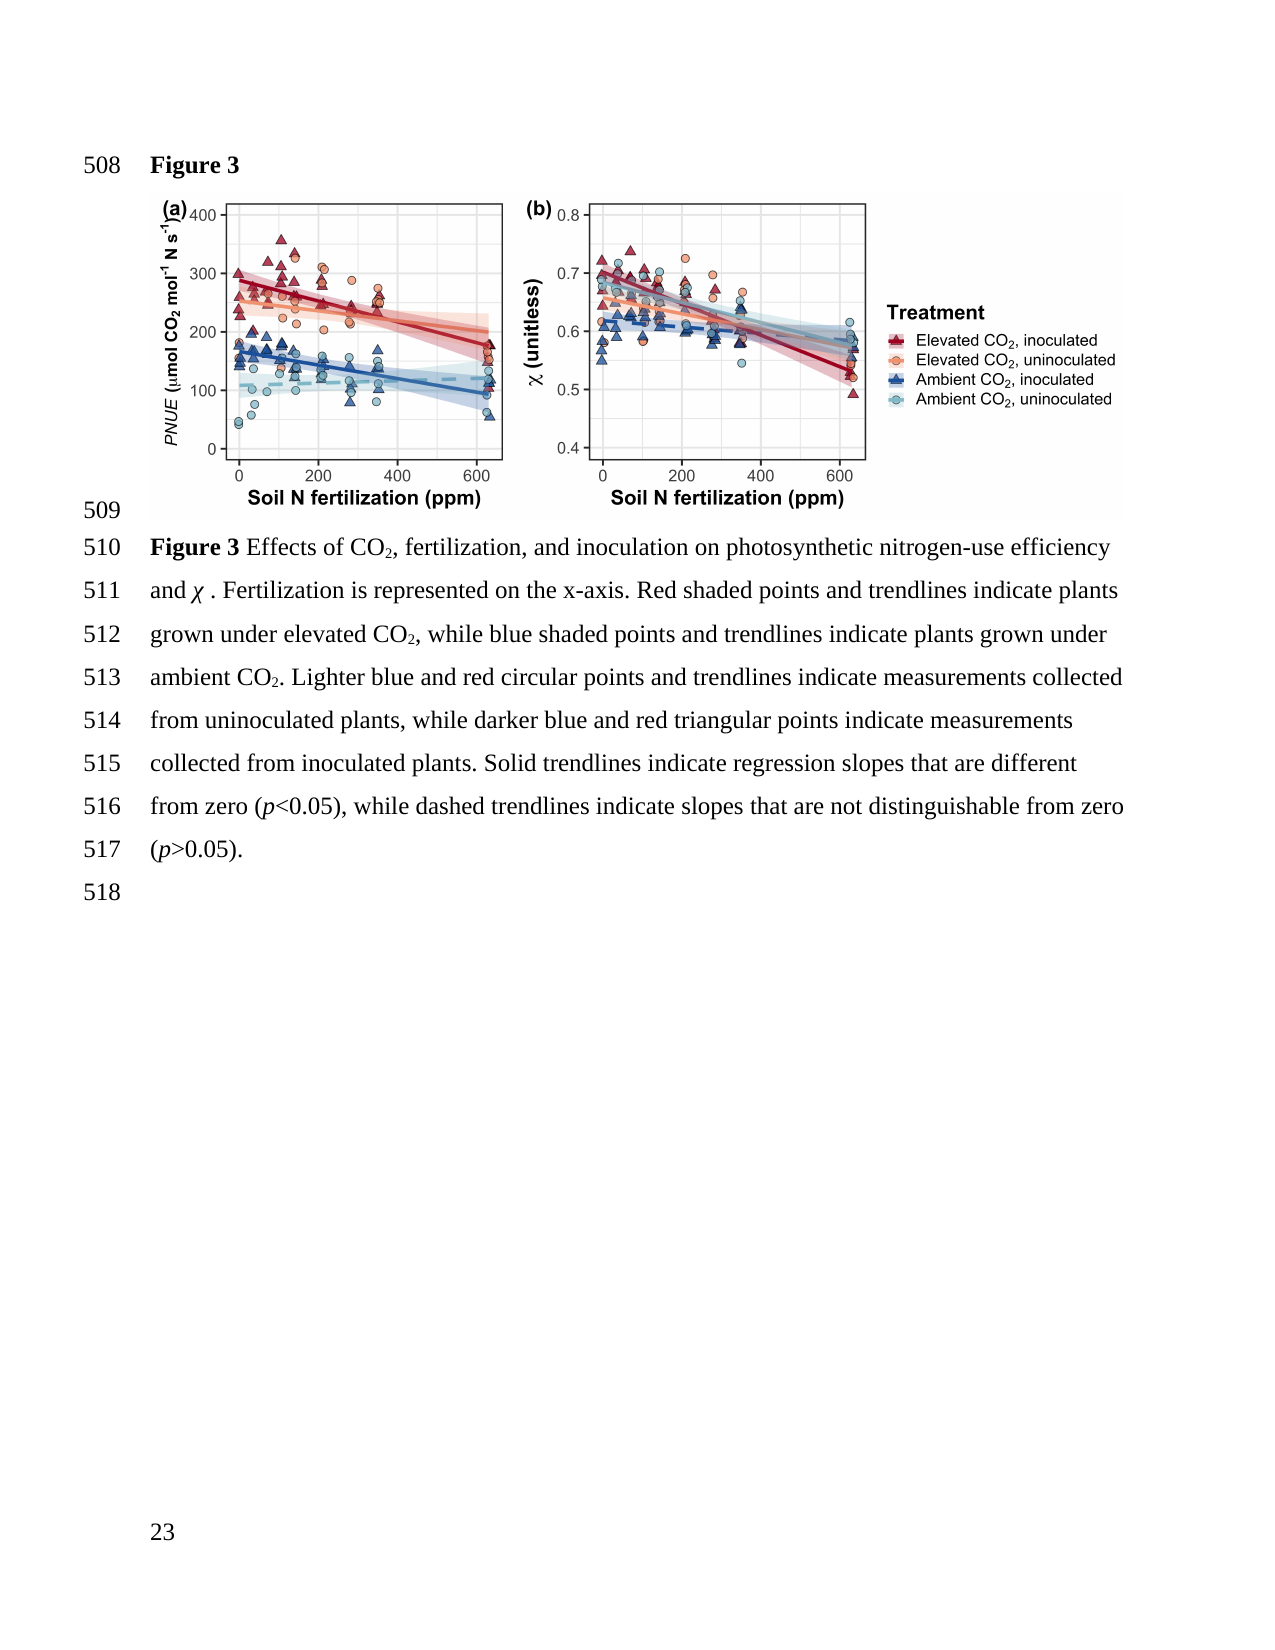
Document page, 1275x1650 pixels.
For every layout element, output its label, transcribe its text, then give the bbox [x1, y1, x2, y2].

picture [150, 193, 1125, 519]
text Figure 3 Effects of CO2, fertilization, and inoculation on photosynthetic nitrogen-use efficiency and χ . Fertilization is represented on the x-axis. Red shaded points and trendlines indicate plants grown under elevated CO2, while blue shaded points and trendlines indicate plants grown under ambient CO2. Lighter blue and red circular points and trendlines indicate measurements collected from uninoculated plants, while darker blue and red triangular points indicate measurements collected from inoculated plants. Solid trendlines indicate regression slopes that are different from zero (p<0.05), while dashed trendlines indicate slopes that are not distinguishable from zero (p>0.05). [150, 532, 1125, 863]
text Figure 3 [150, 150, 1125, 179]
